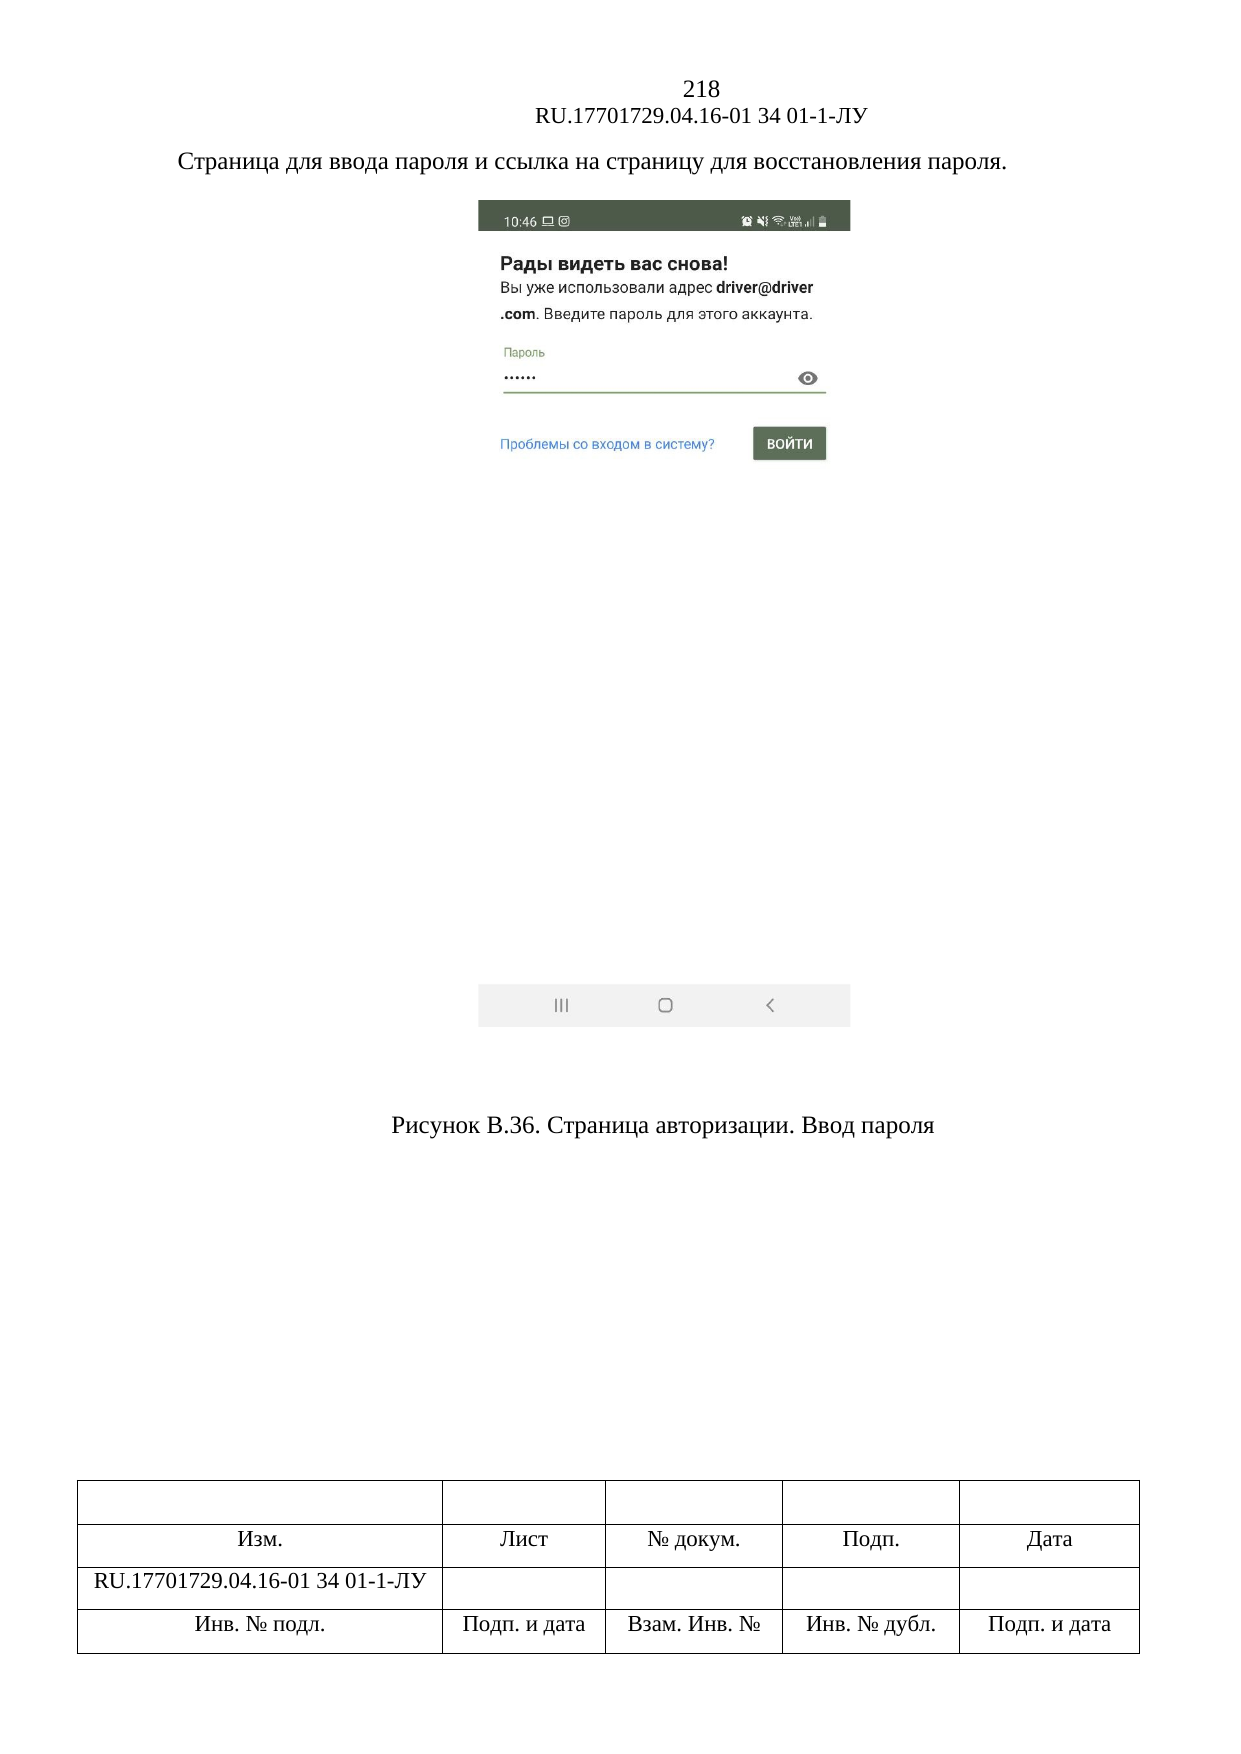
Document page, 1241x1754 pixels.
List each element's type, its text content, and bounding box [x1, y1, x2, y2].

picture [478, 200, 851, 1027]
text Страница для ввода пароля и ссылка на страницу для восстановления пароля. [177, 146, 1152, 174]
text Рисунок В.36. Страница авторизации. Ввод пароля [177, 1110, 1149, 1139]
